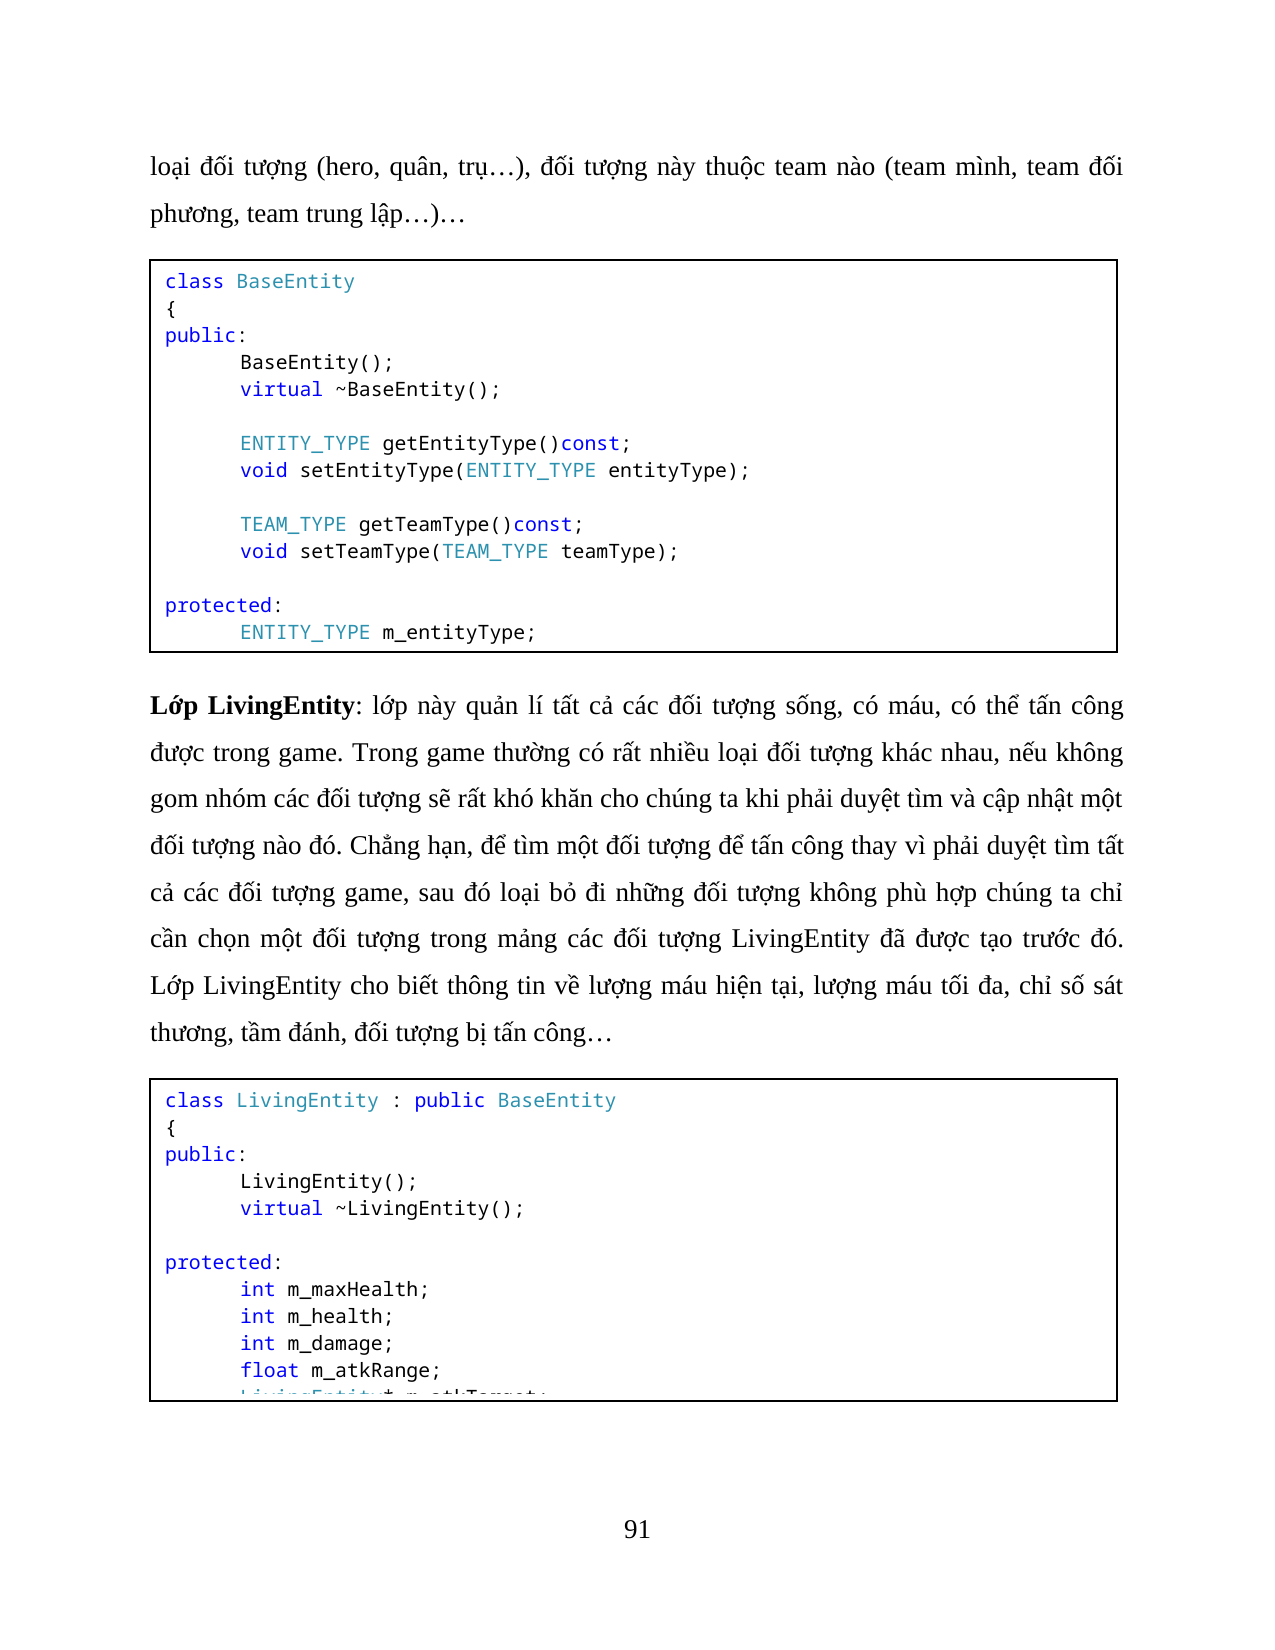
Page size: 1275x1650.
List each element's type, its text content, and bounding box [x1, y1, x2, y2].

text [150, 150, 1125, 228]
text Lớp LivingEntity: lớp này quản lí tất cả các đối tượng sống, có máu, có thể tấn công được trong game. Trong game thường có rất nhiều loại đối tượng khác nhau, nếu không gom nhóm các đối tượng sẽ rất khó khăn cho chúng ta khi phải duyệt tìm và cập nhật một đối tượng nào đó. Chẳng hạn, để tìm một đối tượng để tấn công thay vì phải duyệt tìm tất cả các đối tượng game, sau đó loại bỏ đi những đối tượng không phù hợp chúng ta chỉ cần chọn một đối tượng trong mảng các đối tượng LivingEntity đã được tạo trước đó. Lớp LivingEntity cho biết thông tin về lượng máu hiện tại, lượng máu tối đa, chỉ số sát thương, tầm đánh, đối tượng bị tấn công… [150, 689, 1125, 1047]
